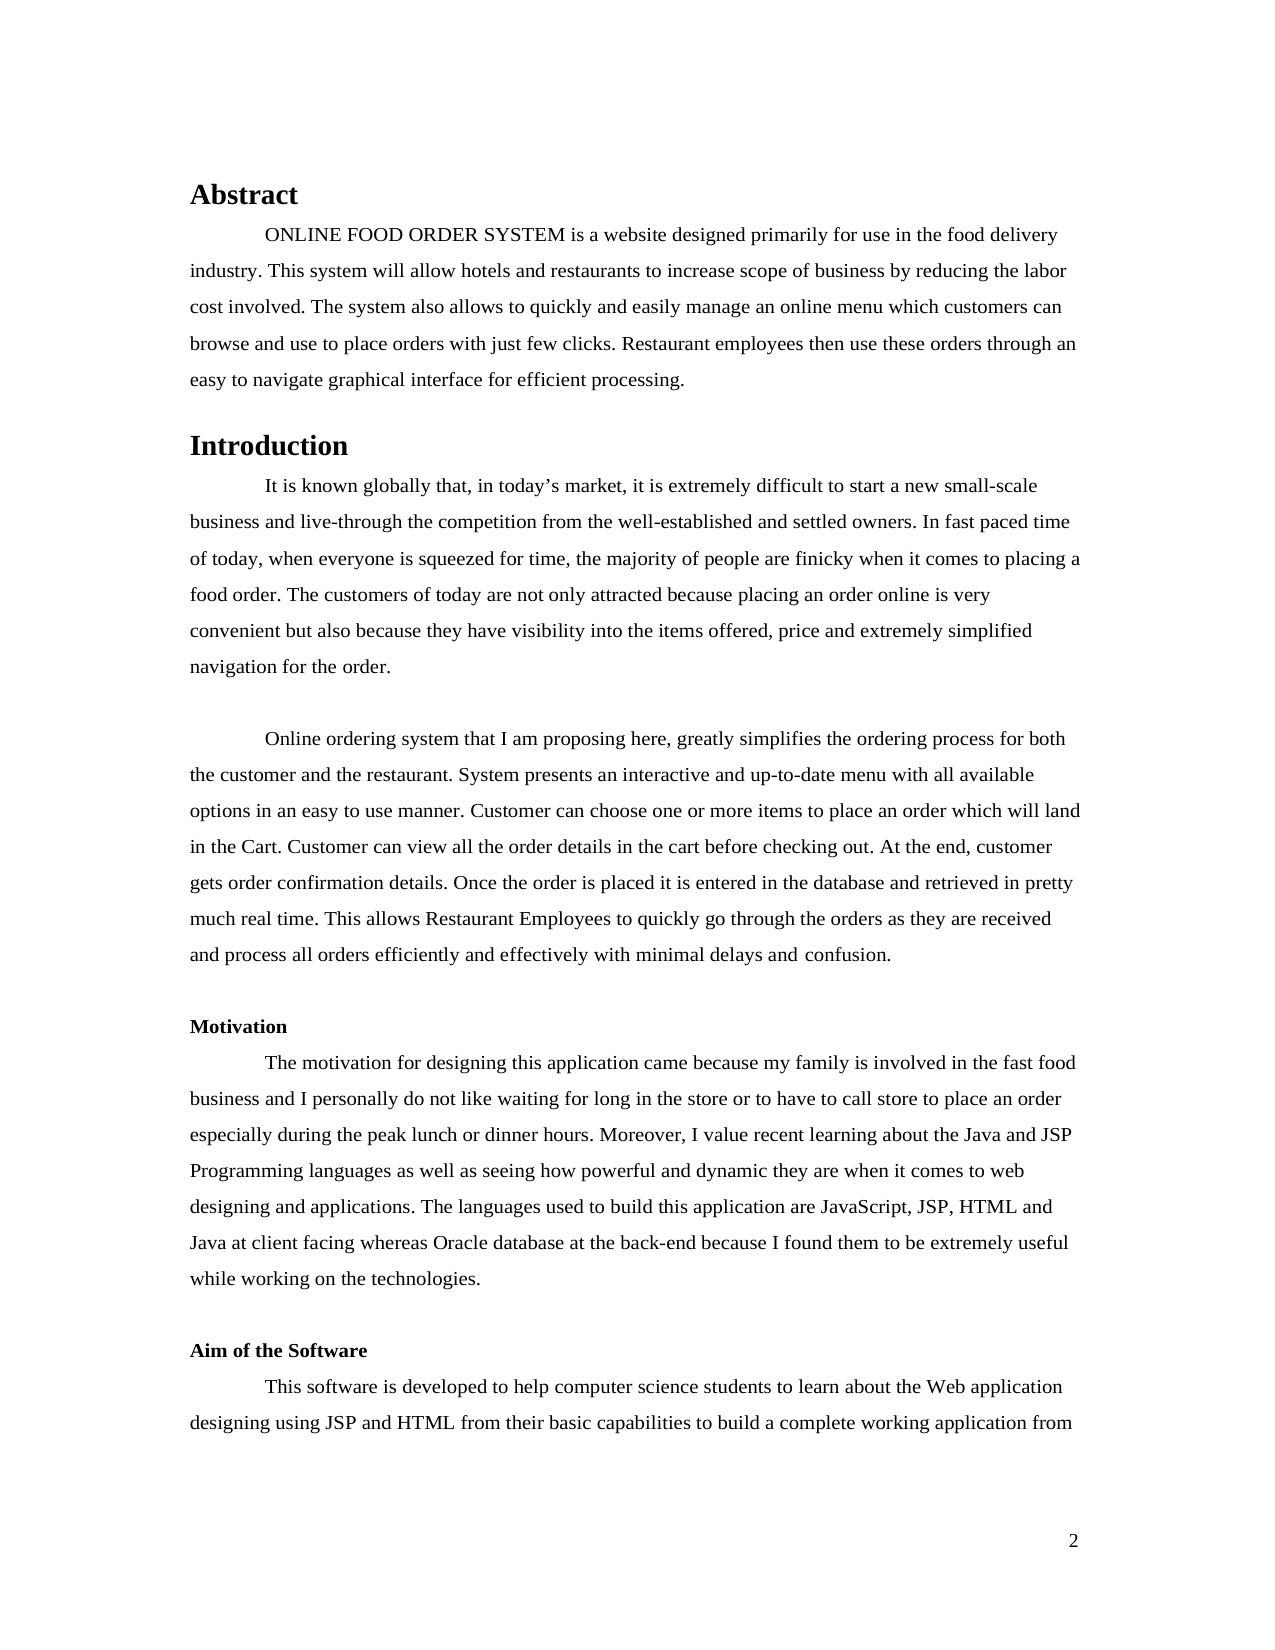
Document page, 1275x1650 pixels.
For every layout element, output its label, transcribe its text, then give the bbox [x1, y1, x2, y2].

subtitle Abstract [189, 177, 1254, 210]
text Online ordering system that I am proposing here, greatly simplifies the ordering process for both the customer and the restaurant. System presents an interactive and up-to-date menu with all available options in an easy to use manner. Customer can choose one or more items to place an order which will land in the Cart. Customer can view all the order details in the cart before checking out. At the end, customer gets order confirmation details. Once the order is placed it is entered in the database and retrieved in pretty much real time. This allows Restaurant Employees to quickly go through the orders as they are received and process all orders efficiently and effectively with minimal delays and confusion. [189, 727, 1086, 966]
text ONLINE FOOD ORDER SYSTEM is a website designed primarily for use in the food delivery industry. This system will allow hotels and restaurants to increase scope of business by reducing the labor cost involved. The system also allows to quickly and easily manage an online menu which customers can browse and use to place orders with just few clicks. Restaurant employees then use these orders through an easy to navigate graphical interface for efficient processing. [189, 223, 1084, 390]
text The motivation for designing this application came because my family is involved in the fast food business and I personally do not like waiting for long in the store or to have to call store to place an order especially during the peak lunch or dinner hours. Moreover, I value recent learning about the Java and JSP Programming languages as well as seeing how powerful and dynamic they are when it comes to web designing and applications. The languages used to build this application are JavaScript, JSP, HTML and Java at client facing whereas Oracle database at the back-end because I found them to be extremely useful while working on the technologies. [189, 1051, 1084, 1290]
subtitle Motivation [189, 1015, 1254, 1038]
text It is known globally that, in today’s market, it is extremely difficult to start a new small-scale business and live-through the competition from the well-established and settled owners. In fast paced time of today, when everyone is squeezed for time, the majority of people are finicky when it comes to placing a food order. The customers of today are not only attracted because placing an order online is very convenient but also because they have visibility into the items offered, price and extremely simplified navigation for the order. [189, 474, 1086, 677]
subtitle Aim of the Software [189, 1339, 1254, 1361]
subtitle Introduction [189, 428, 1254, 461]
text This software is developed to help computer science students to learn about the Web application designing using JSP and HTML from their basic capabilities to build a complete working application from [189, 1375, 1084, 1433]
